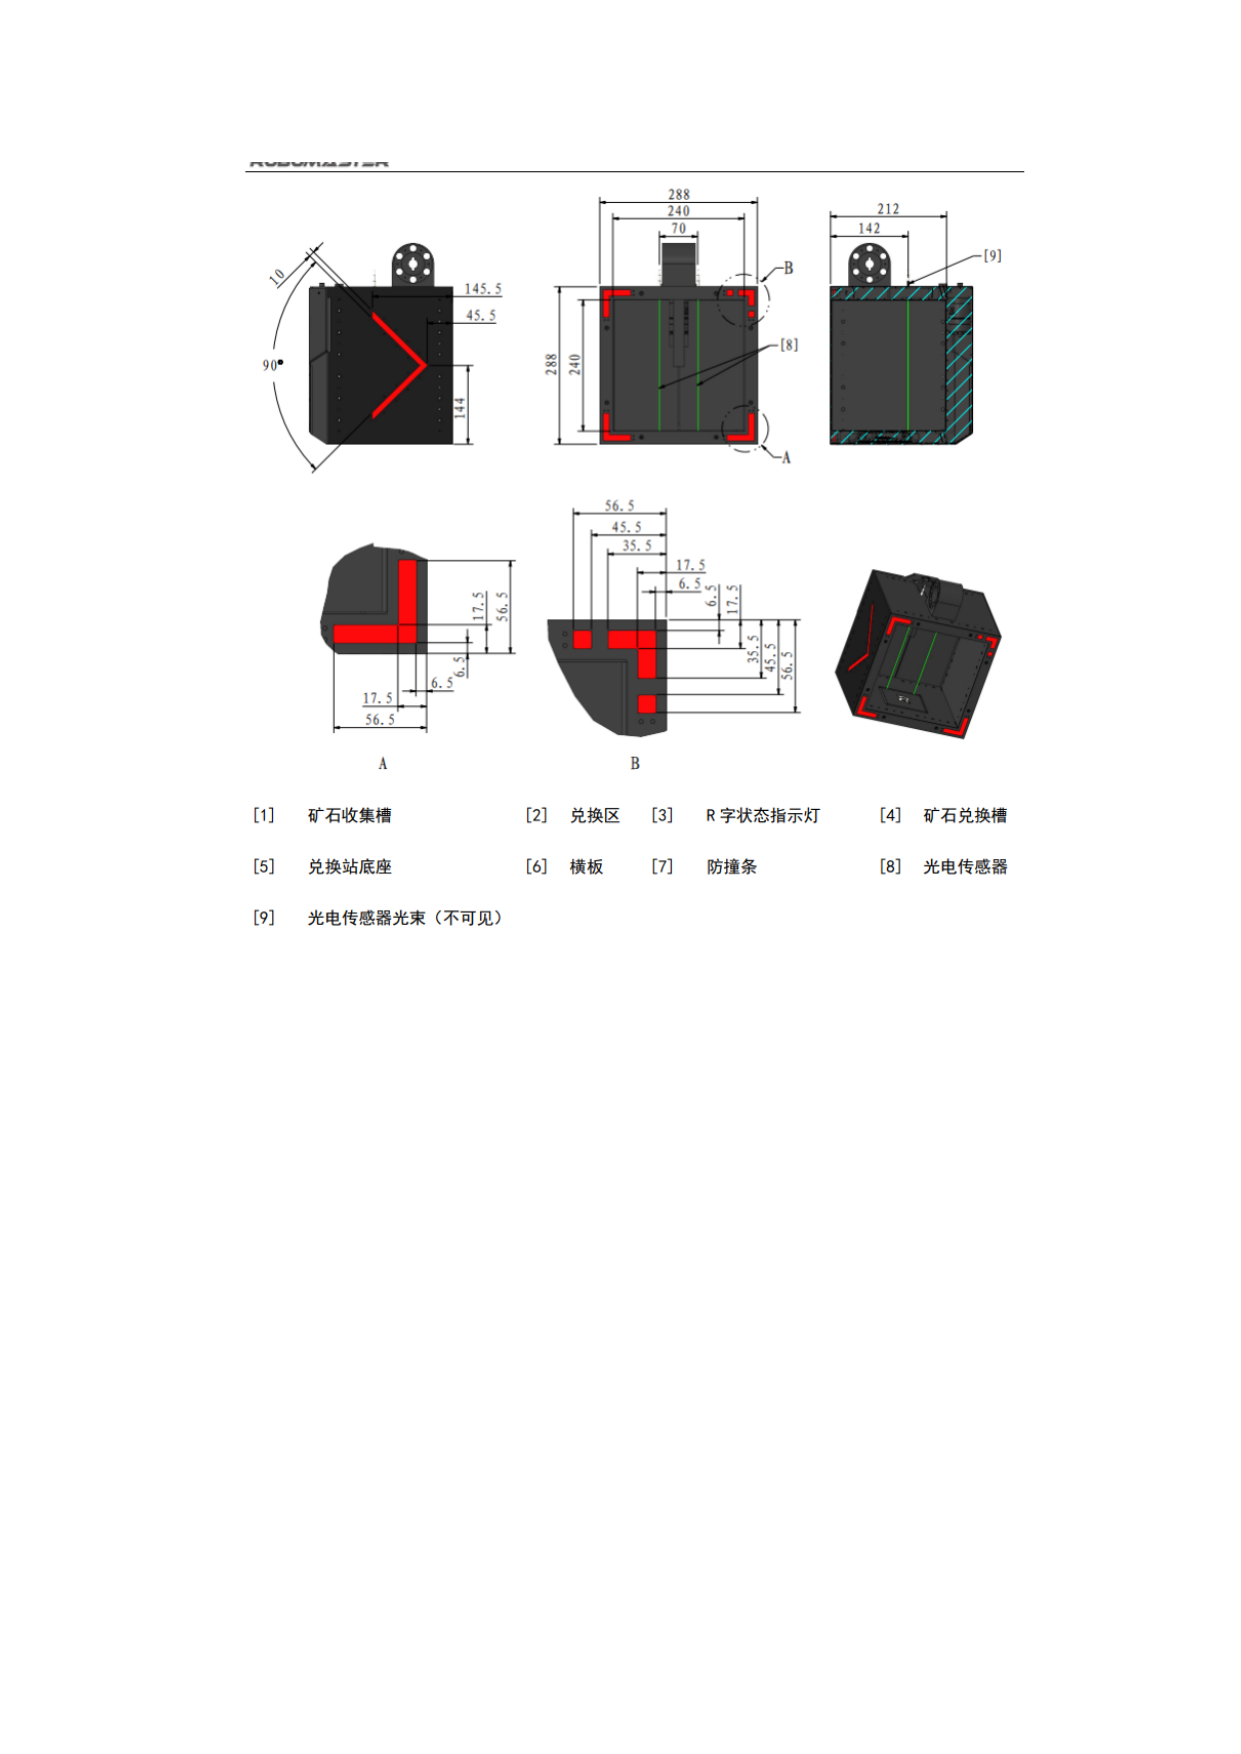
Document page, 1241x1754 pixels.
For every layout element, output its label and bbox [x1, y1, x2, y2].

picture [187, 162, 1053, 932]
